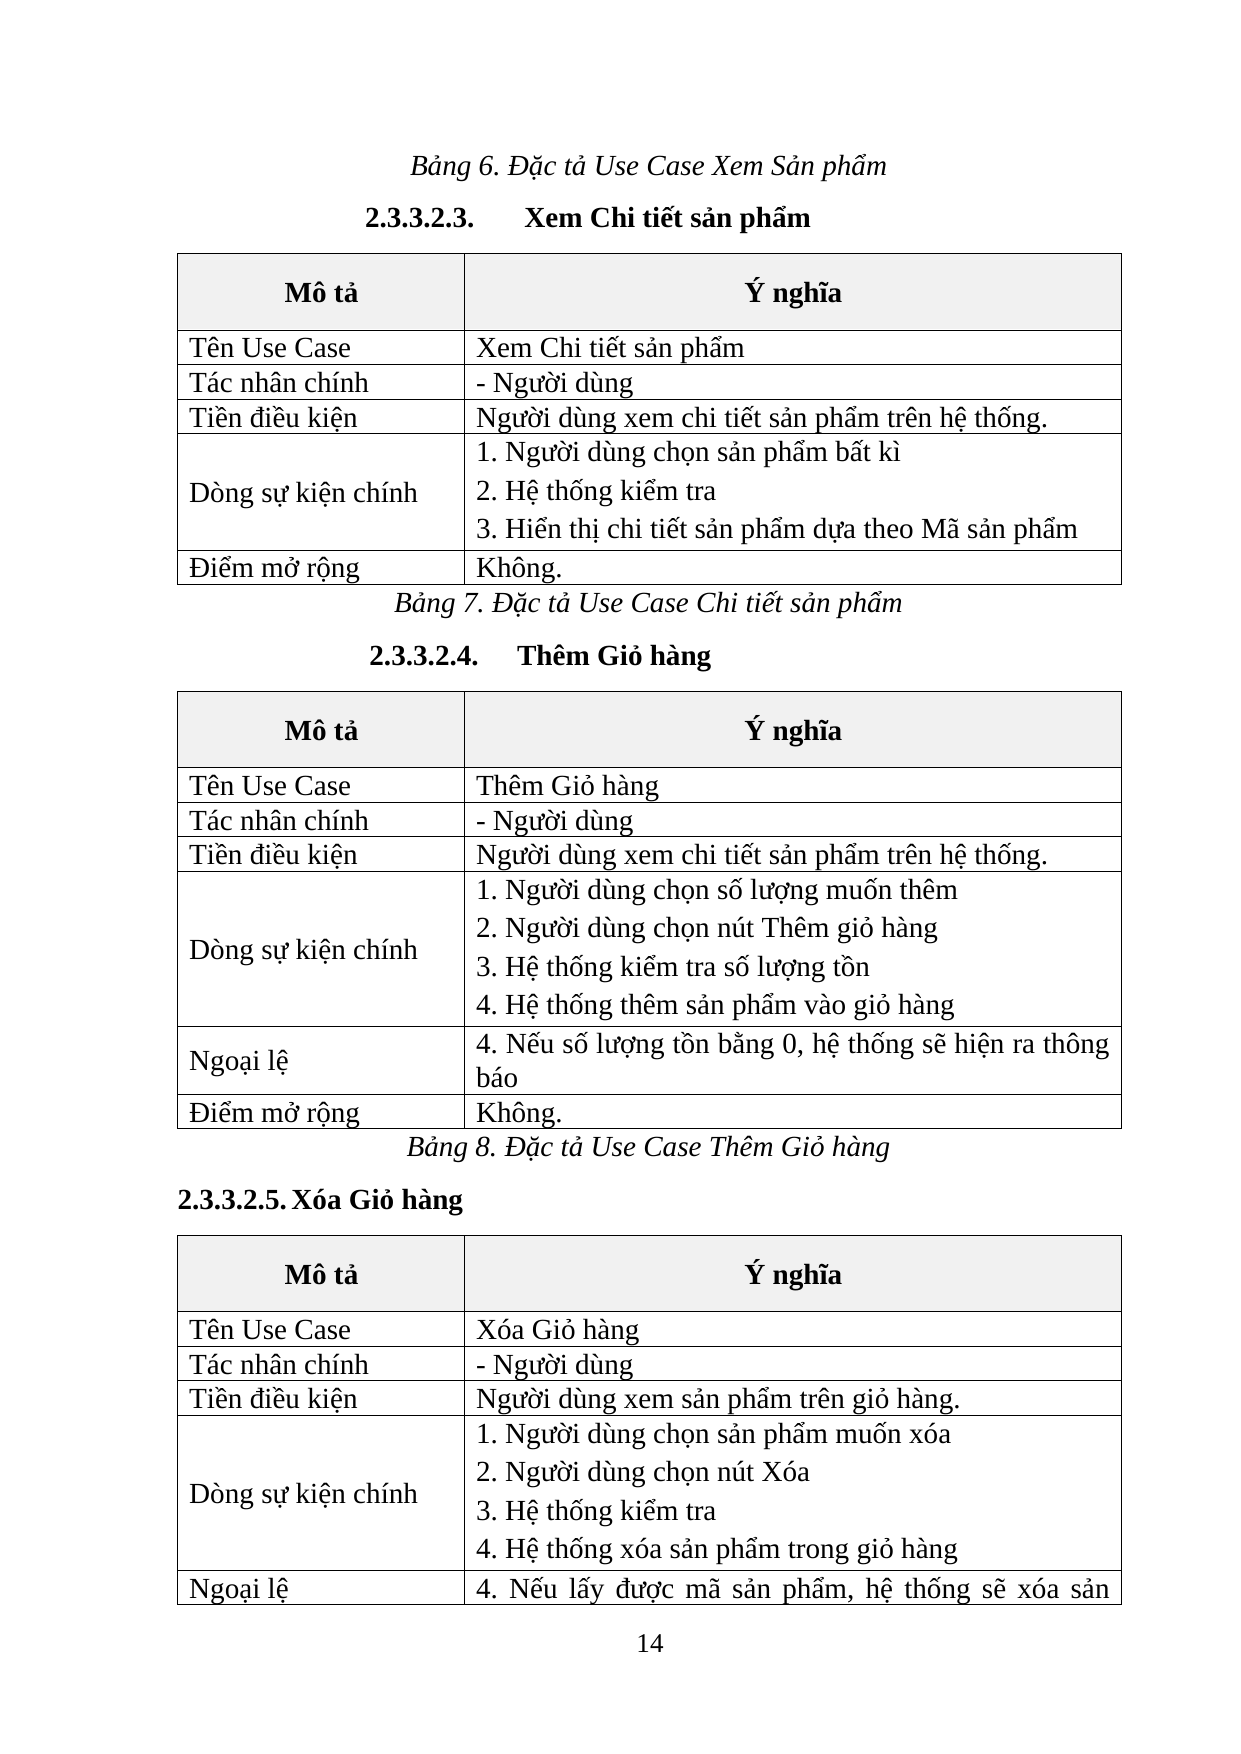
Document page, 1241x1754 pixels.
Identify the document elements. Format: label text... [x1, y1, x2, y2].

table_cell Người dùng xem sản phẩm trên giỏ hàng. [465, 1381, 1121, 1415]
table_cell 1. Người dùng chọn số lượng muốn thêm 2. Người dùng chọn nút Thêm giỏ hàng 3. Hệ thống kiểm tra số lượng tồn 4. Hệ thống thêm sản phẩm vào giỏ hàng [465, 872, 1121, 1026]
table_header Ý nghĩa [465, 692, 1121, 767]
text Bảng 6. Đặc tả Use Case Xem Sản phẩm [177, 148, 1122, 181]
table_cell Tiền điều kiện [178, 837, 464, 871]
table_header Mô tả [178, 692, 464, 767]
table_cell Tác nhân chính [178, 1347, 464, 1380]
table_cell Ngoại lệ [178, 1027, 464, 1094]
text Bảng 7. Đặc tả Use Case Chi tiết sản phẩm [177, 585, 1122, 619]
table_cell - Người dùng [465, 365, 1121, 399]
table_cell 1. Người dùng chọn sản phẩm bất kì 2. Hệ thống kiểm tra 3. Hiển thị chi tiết sản phẩm dựa theo Mã sản phẩm [465, 434, 1121, 549]
table_cell Tiền điều kiện [178, 1381, 464, 1415]
table_cell Thêm Giỏ hàng [465, 768, 1121, 802]
table_cell Xem Chi tiết sản phẩm [465, 331, 1121, 364]
table_cell Tên Use Case [178, 331, 464, 364]
table_cell Dòng sự kiện chính [178, 1416, 464, 1570]
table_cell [465, 1571, 1121, 1604]
table_cell Điểm mở rộng [178, 551, 464, 584]
table_cell Tác nhân chính [178, 365, 464, 399]
table_cell Người dùng xem chi tiết sản phẩm trên hệ thống. [465, 400, 1121, 433]
table_cell 4. Nếu số lượng tồn bằng 0, hệ thống sẽ hiện ra thông báo [465, 1027, 1121, 1094]
table_cell Người dùng xem chi tiết sản phẩm trên hệ thống. [465, 837, 1121, 871]
text Bảng 8. Đặc tả Use Case Thêm Giỏ hàng [177, 1129, 1122, 1163]
table_cell Dòng sự kiện chính [178, 872, 464, 1026]
table_cell Tên Use Case [178, 768, 464, 802]
table_header Ý nghĩa [465, 1236, 1121, 1311]
table_cell 1. Người dùng chọn sản phẩm muốn xóa 2. Người dùng chọn nút Xóa 3. Hệ thống kiểm tra 4. Hệ thống xóa sản phẩm trong giỏ hàng [465, 1416, 1121, 1570]
list Thêm Giỏ hàng [369, 638, 1122, 672]
table_cell Không. [465, 551, 1121, 584]
table_cell Ngoại lệ [178, 1571, 464, 1604]
table_header Ý nghĩa [465, 254, 1121, 329]
table_cell Tiền điều kiện [178, 400, 464, 433]
table_header Mô tả [178, 254, 464, 329]
table_cell Tác nhân chính [178, 803, 464, 836]
table_cell Không. [465, 1095, 1121, 1128]
list Xóa Giỏ hàng [177, 1182, 1122, 1216]
table_cell Dòng sự kiện chính [178, 434, 464, 549]
table_header Mô tả [178, 1236, 464, 1311]
table_cell - Người dùng [465, 803, 1121, 836]
list Xem Chi tiết sản phẩm [365, 201, 1122, 234]
table_cell Xóa Giỏ hàng [465, 1312, 1121, 1346]
table_cell Điểm mở rộng [178, 1095, 464, 1128]
table_cell Tên Use Case [178, 1312, 464, 1346]
table_cell - Người dùng [465, 1347, 1121, 1380]
